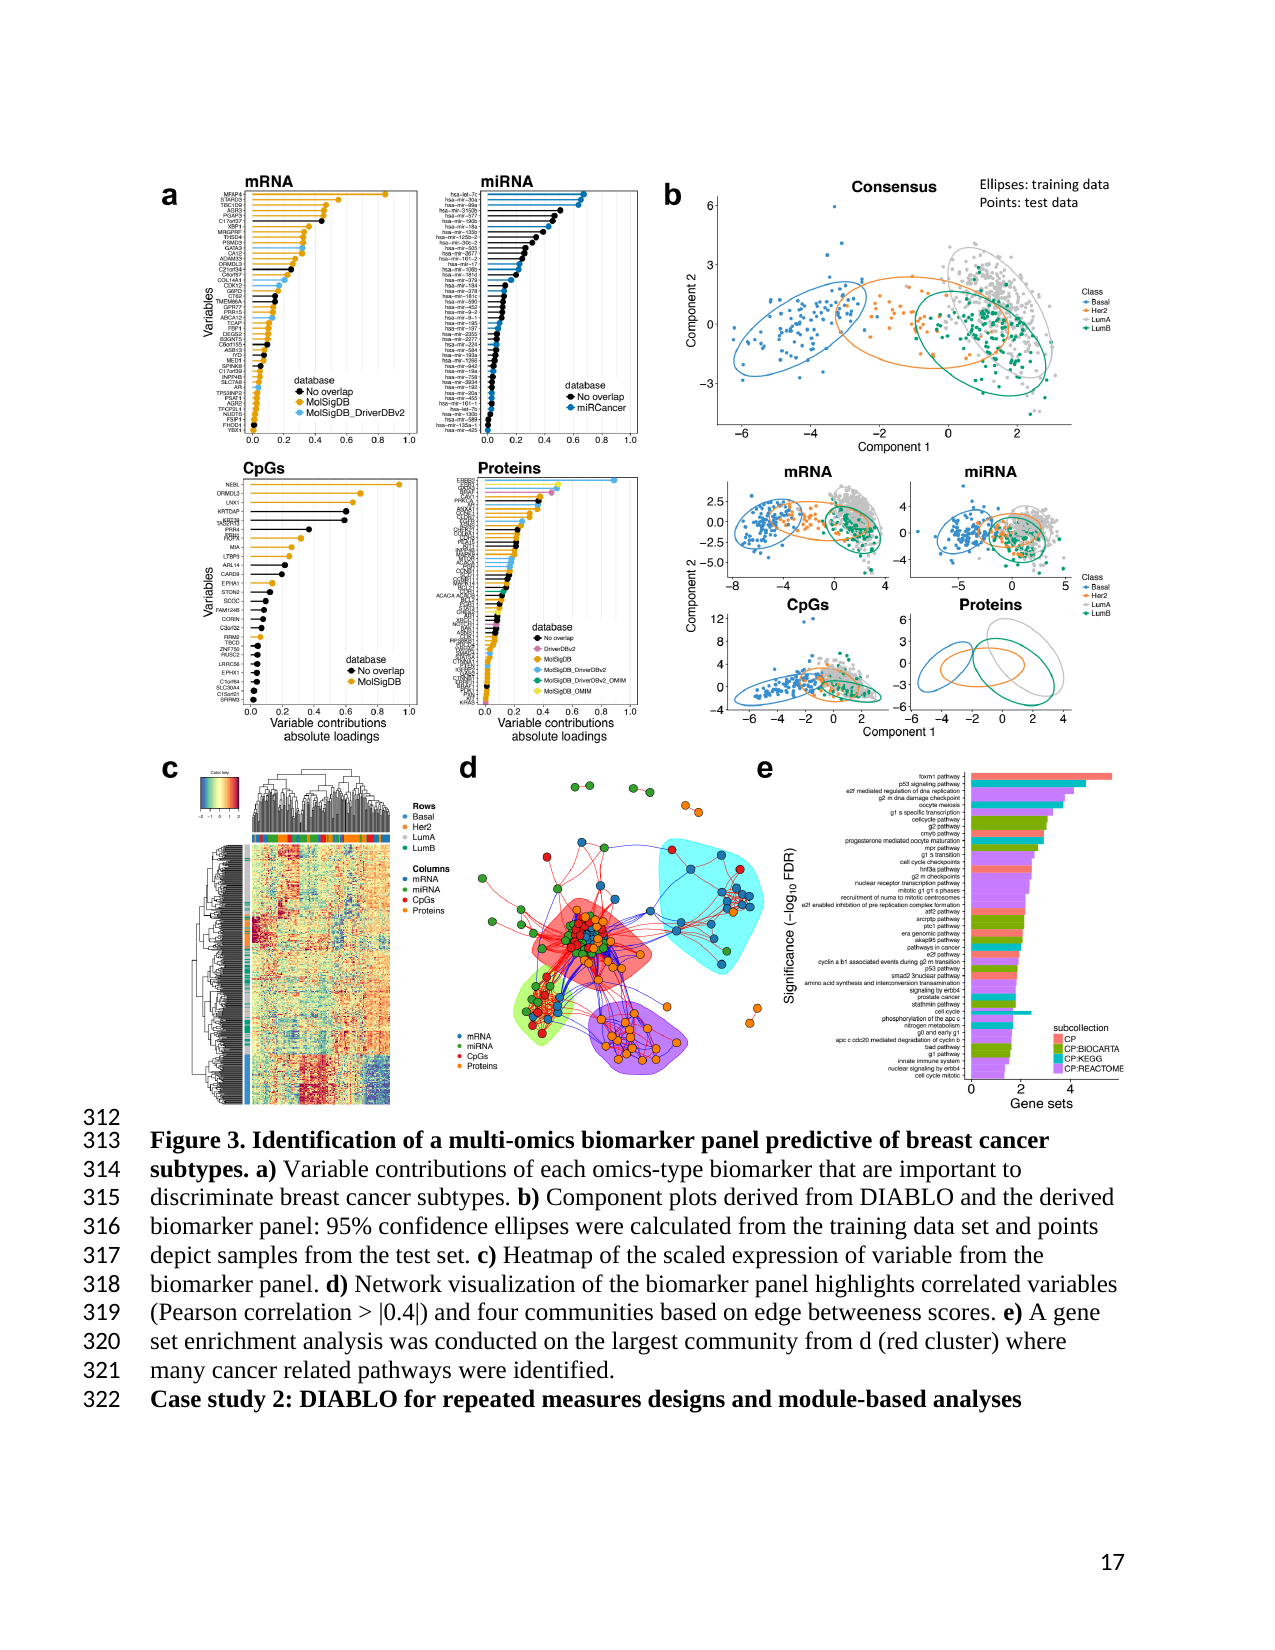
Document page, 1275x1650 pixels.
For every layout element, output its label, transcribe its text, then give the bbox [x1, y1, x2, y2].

text Case study 2: DIABLO for repeated measures designs and module-based analyses [150, 1384, 1125, 1412]
text Figure 3. Identification of a multi-omics biomarker panel predictive of breast cancer subtypes. a) Variable contributions of each omics-type biomarker that are important to discriminate breast cancer subtypes. b) Component plots derived from DIABLO and the derived biomarker panel: 95% confidence ellipses were calculated from the training data set and points depict samples from the test set. c) Heatmap of the scaled expression of variable from the biomarker panel. d) Network visualization of the biomarker panel highlights correlated variables (Pearson correlation > |0.4|) and four communities based on edge betweeness scores. e) A gene set enrichment analysis was conducted on the largest community from d (red cluster) where many cancer related pathways were identified. [150, 1126, 1125, 1384]
